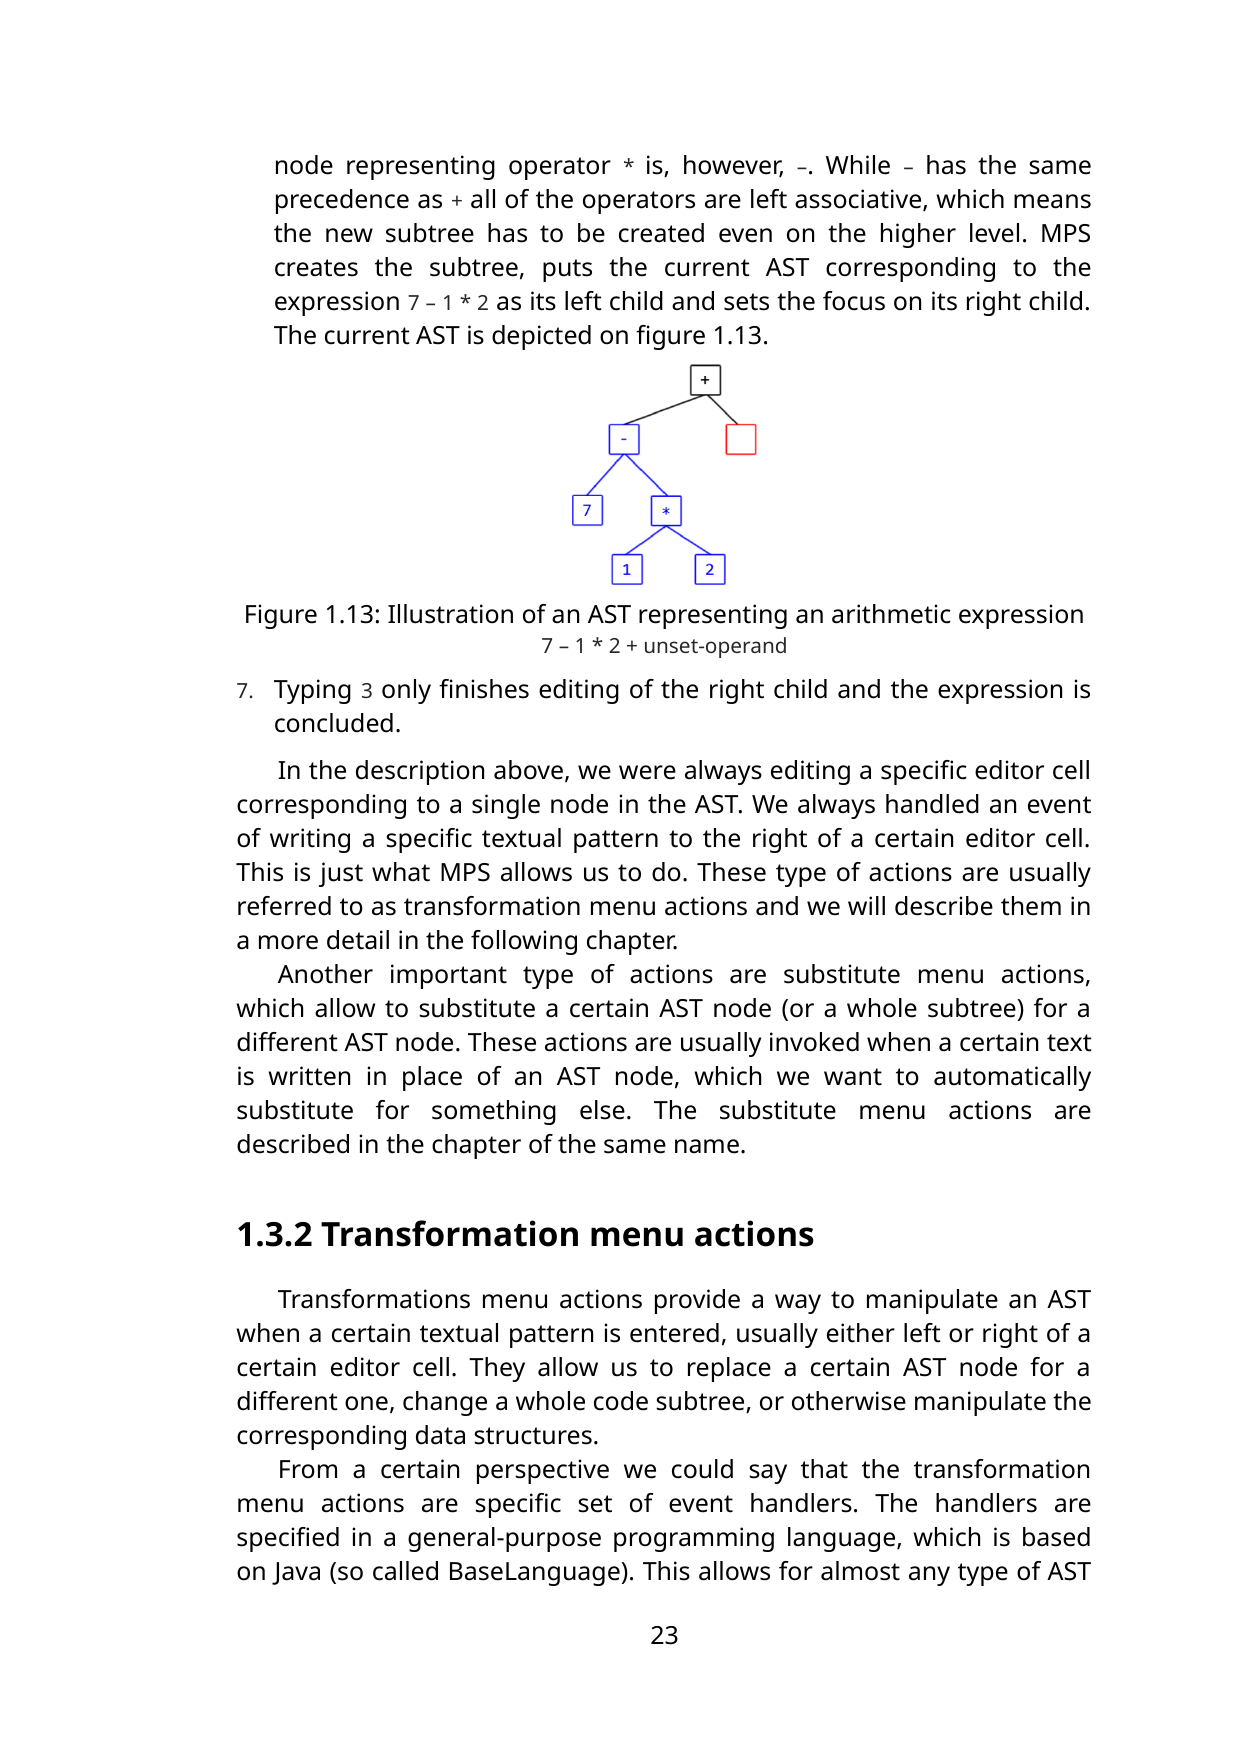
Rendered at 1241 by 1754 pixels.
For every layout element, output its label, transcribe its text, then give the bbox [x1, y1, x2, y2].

text In the description above, we were always editing a specific editor cell corresponding to a single node in the AST. We always handled an event of writing a specific textual pattern to the right of a certain editor cell. This is just what MPS allows us to do. These type of actions are usually referred to as transformation menu actions and we will describe them in a more detail in the following chapter. [236, 752, 1092, 957]
list Figure 1.13: Illustration of an AST representing an arithmetic expression 7 – 1 * 2 + unset-operand [236, 597, 1092, 659]
subtitle 1.3.2 Transformation menu actions [236, 1211, 1092, 1257]
picture [572, 364, 757, 585]
text Another important type of actions are substitute menu actions, which allow to substitute a certain AST node (or a whole subtree) for a different AST node. These actions are usually invoked when a certain text is written in place of an AST node, which we want to automatically substitute for something else. The substitute menu actions are described in the chapter of the same name. [236, 957, 1092, 1161]
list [236, 148, 1092, 352]
list Typing 3 only finishes editing of the right child and the expression is concluded. [236, 672, 1092, 740]
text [236, 1452, 1092, 1588]
text Transformations menu actions provide a way to manipulate an AST when a certain textual pattern is entered, usually either left or right of a certain editor cell. They allow us to replace a certain AST node for a different one, change a whole code subtree, or otherwise manipulate the corresponding data structures. [236, 1282, 1092, 1452]
